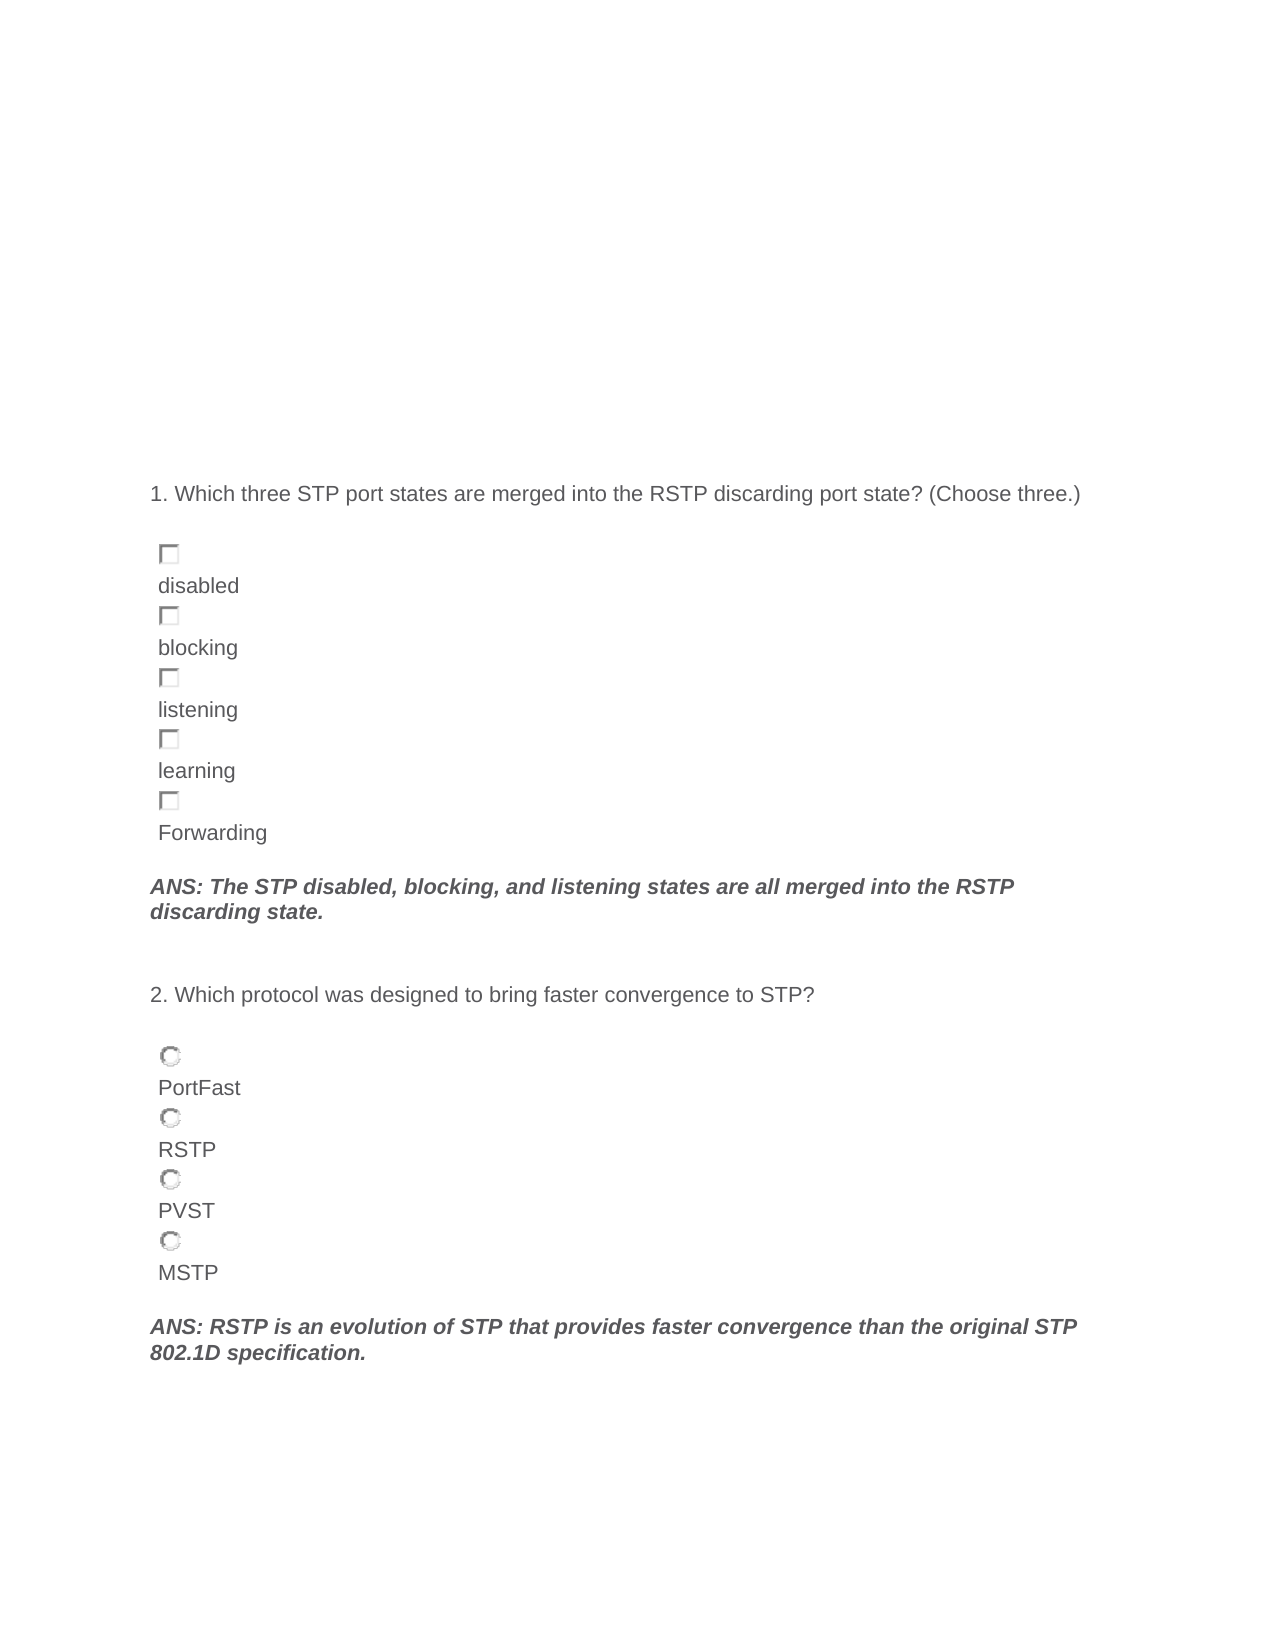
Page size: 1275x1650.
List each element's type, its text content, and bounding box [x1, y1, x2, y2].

text disabled [158, 573, 1125, 599]
text ANS: The STP disabled, blocking, and listening states are all merged into the RSTP discarding state. [150, 874, 1125, 924]
text MSTP [158, 1260, 1125, 1285]
text PortFast [158, 1075, 1125, 1100]
text 1. Which three STP port states are merged into the RSTP discarding port state? (Choose three.) [150, 481, 1125, 506]
text blocking [158, 635, 1125, 660]
text RSTP [158, 1137, 1125, 1162]
text Forwarding [158, 820, 1125, 845]
text learning [158, 758, 1125, 783]
text 2. Which protocol was designed to bring faster convergence to STP? [150, 982, 1125, 1008]
text PVST [158, 1198, 1125, 1223]
text ANS: RSTP is an evolution of STP that provides faster convergence than the original STP 802.1D specification. [150, 1314, 1125, 1365]
text listening [158, 697, 1125, 722]
